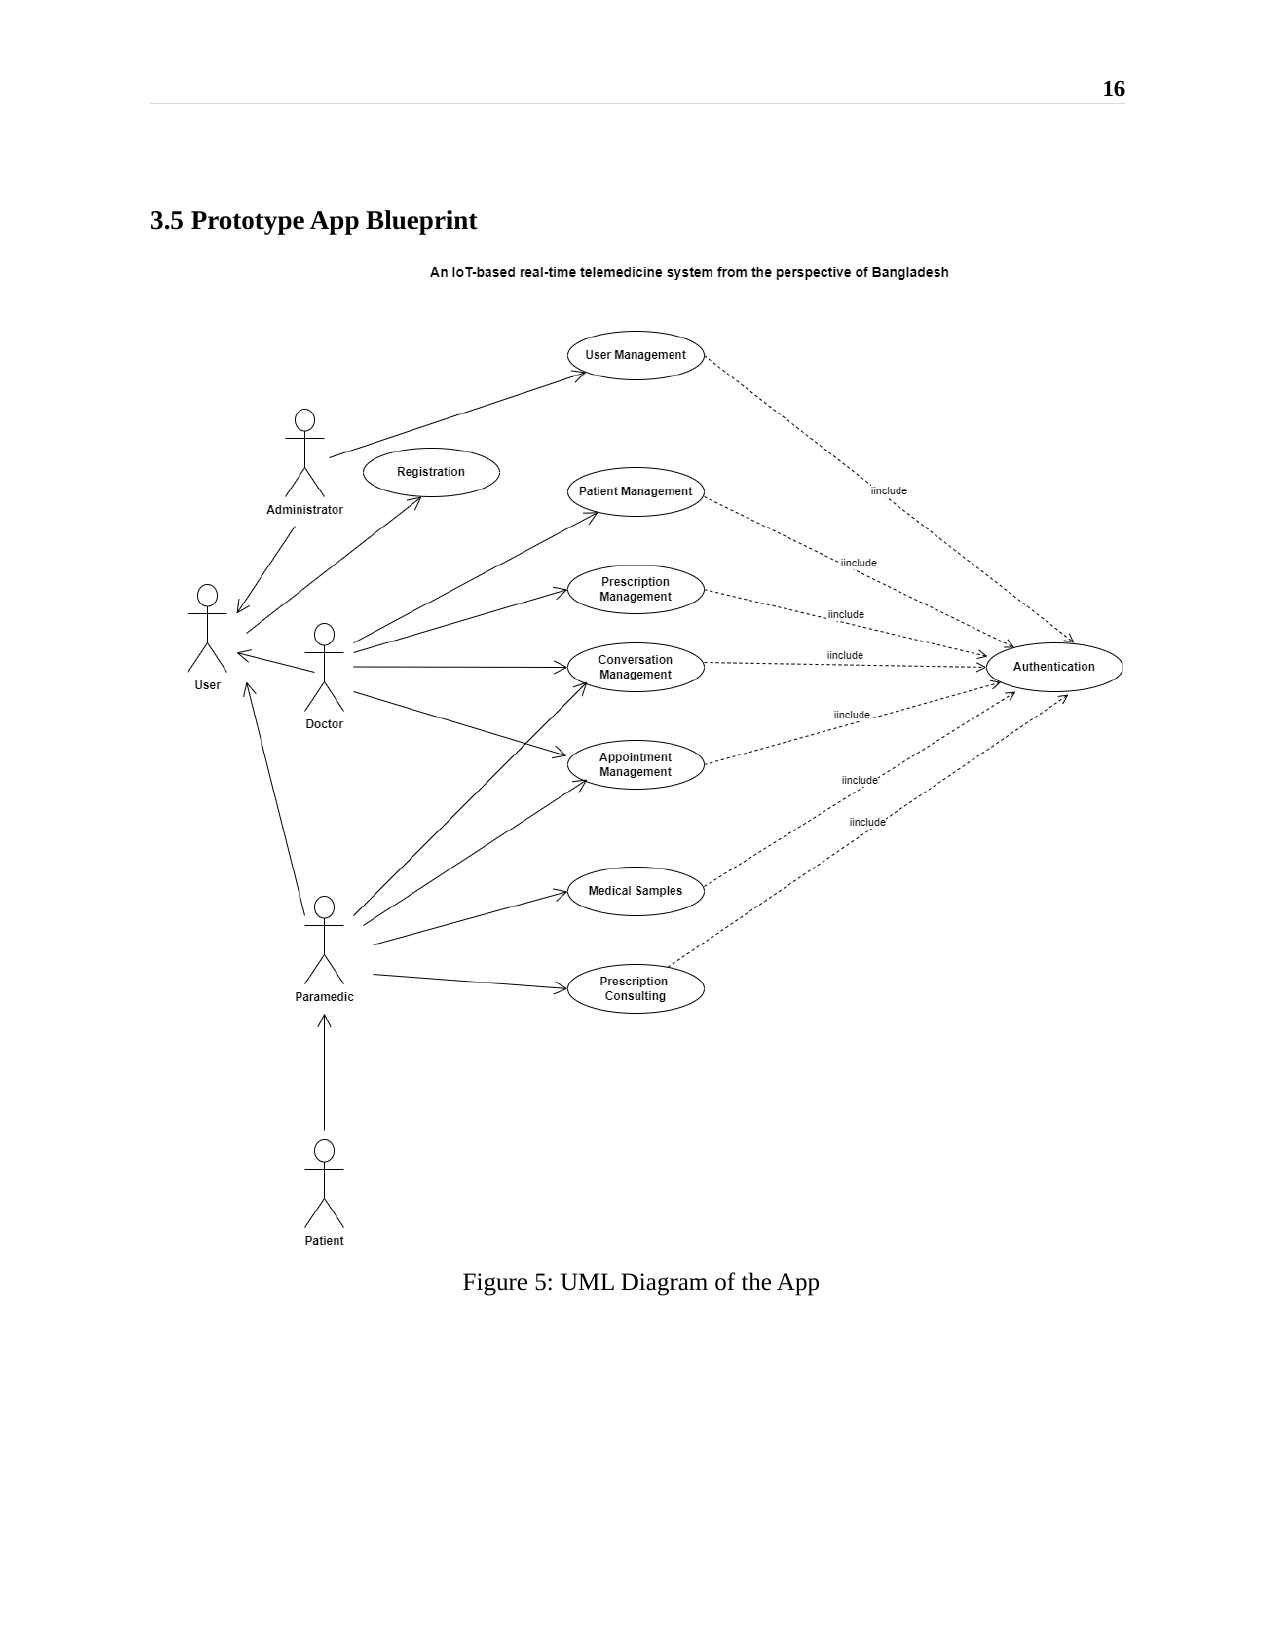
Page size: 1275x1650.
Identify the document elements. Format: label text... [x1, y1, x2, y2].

picture [187, 263, 1123, 1248]
subtitle 3.5 Prototype App Blueprint [150, 204, 1125, 236]
text Figure 5: UML Diagram of the App [150, 1267, 1125, 1296]
